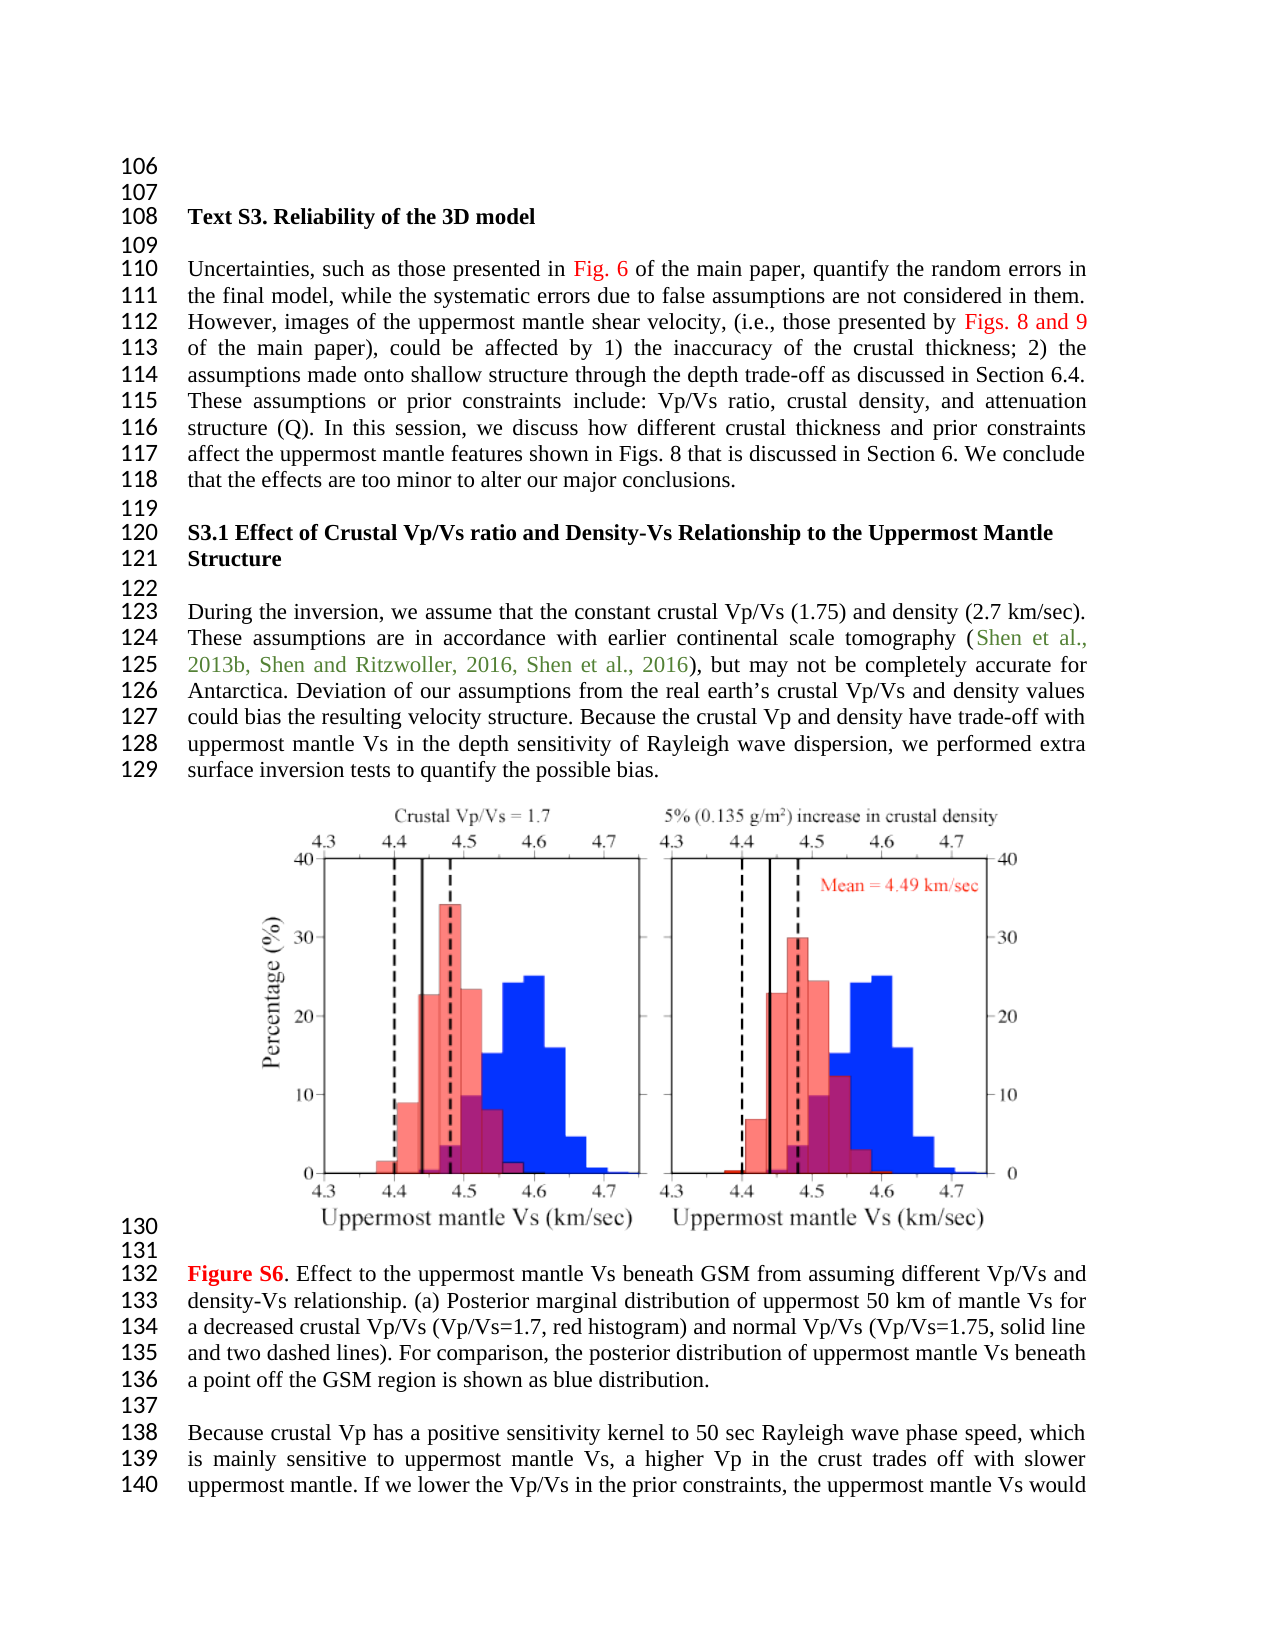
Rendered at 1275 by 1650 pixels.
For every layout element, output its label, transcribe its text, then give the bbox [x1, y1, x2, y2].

picture [244, 782, 1031, 1234]
text S3.1 Effect of Crustal Vp/Vs ratio and Density-Vs Relationship to the Uppermost Mantle Structure [187, 519, 1087, 572]
text Uncertainties, such as those presented in Fig. 6 of the main paper, quantify the random errors in the final model, while the systematic errors due to false assumptions are not considered in them. However, images of the uppermost mantle shear velocity, (i.e., those presented by Figs. 8 and 9 of the main paper), could be affected by 1) the inaccuracy of the crustal thickness; 2) the assumptions made onto shallow structure through the depth trade-off as discussed in Section 6.4. These assumptions or prior constraints include: Vp/Vs ratio, crustal density, and attenuation structure (Q). In this session, we discuss how different crustal thickness and prior constraints affect the uppermost mantle features shown in Figs. 8 that is discussed in Section 6. We conclude that the effects are too minor to alter our major conclusions. [187, 255, 1087, 493]
text Figure S6. Effect to the uppermost mantle Vs beneath GSM from assuming different Vp/Vs and density-Vs relationship. (a) Posterior marginal distribution of uppermost 50 km of mantle Vs for a decreased crustal Vp/Vs (Vp/Vs=1.7, red histogram) and normal Vp/Vs (Vp/Vs=1.75, solid line and two dashed lines). For comparison, the posterior distribution of uppermost mantle Vs beneath a point off the GSM region is shown as blue distribution. [187, 1260, 1087, 1392]
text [187, 1418, 1087, 1498]
text Text S3. Reliability of the 3D model [187, 203, 1087, 229]
text During the inversion, we assume that the constant crustal Vp/Vs (1.75) and density (2.7 km/sec). These assumptions are in accordance with earlier continental scale tomography (Shen et al., 2013b, Shen and Ritzwoller, 2016, Shen et al., 2016), but may not be completely accurate for Antarctica. Deviation of our assumptions from the real earth’s crustal Vp/Vs and density values could bias the resulting velocity structure. Because the crustal Vp and density have trade-off with uppermost mantle Vs in the depth sensitivity of Rayleigh wave dispersion, we performed extra surface inversion tests to quantify the possible bias. [187, 598, 1087, 782]
